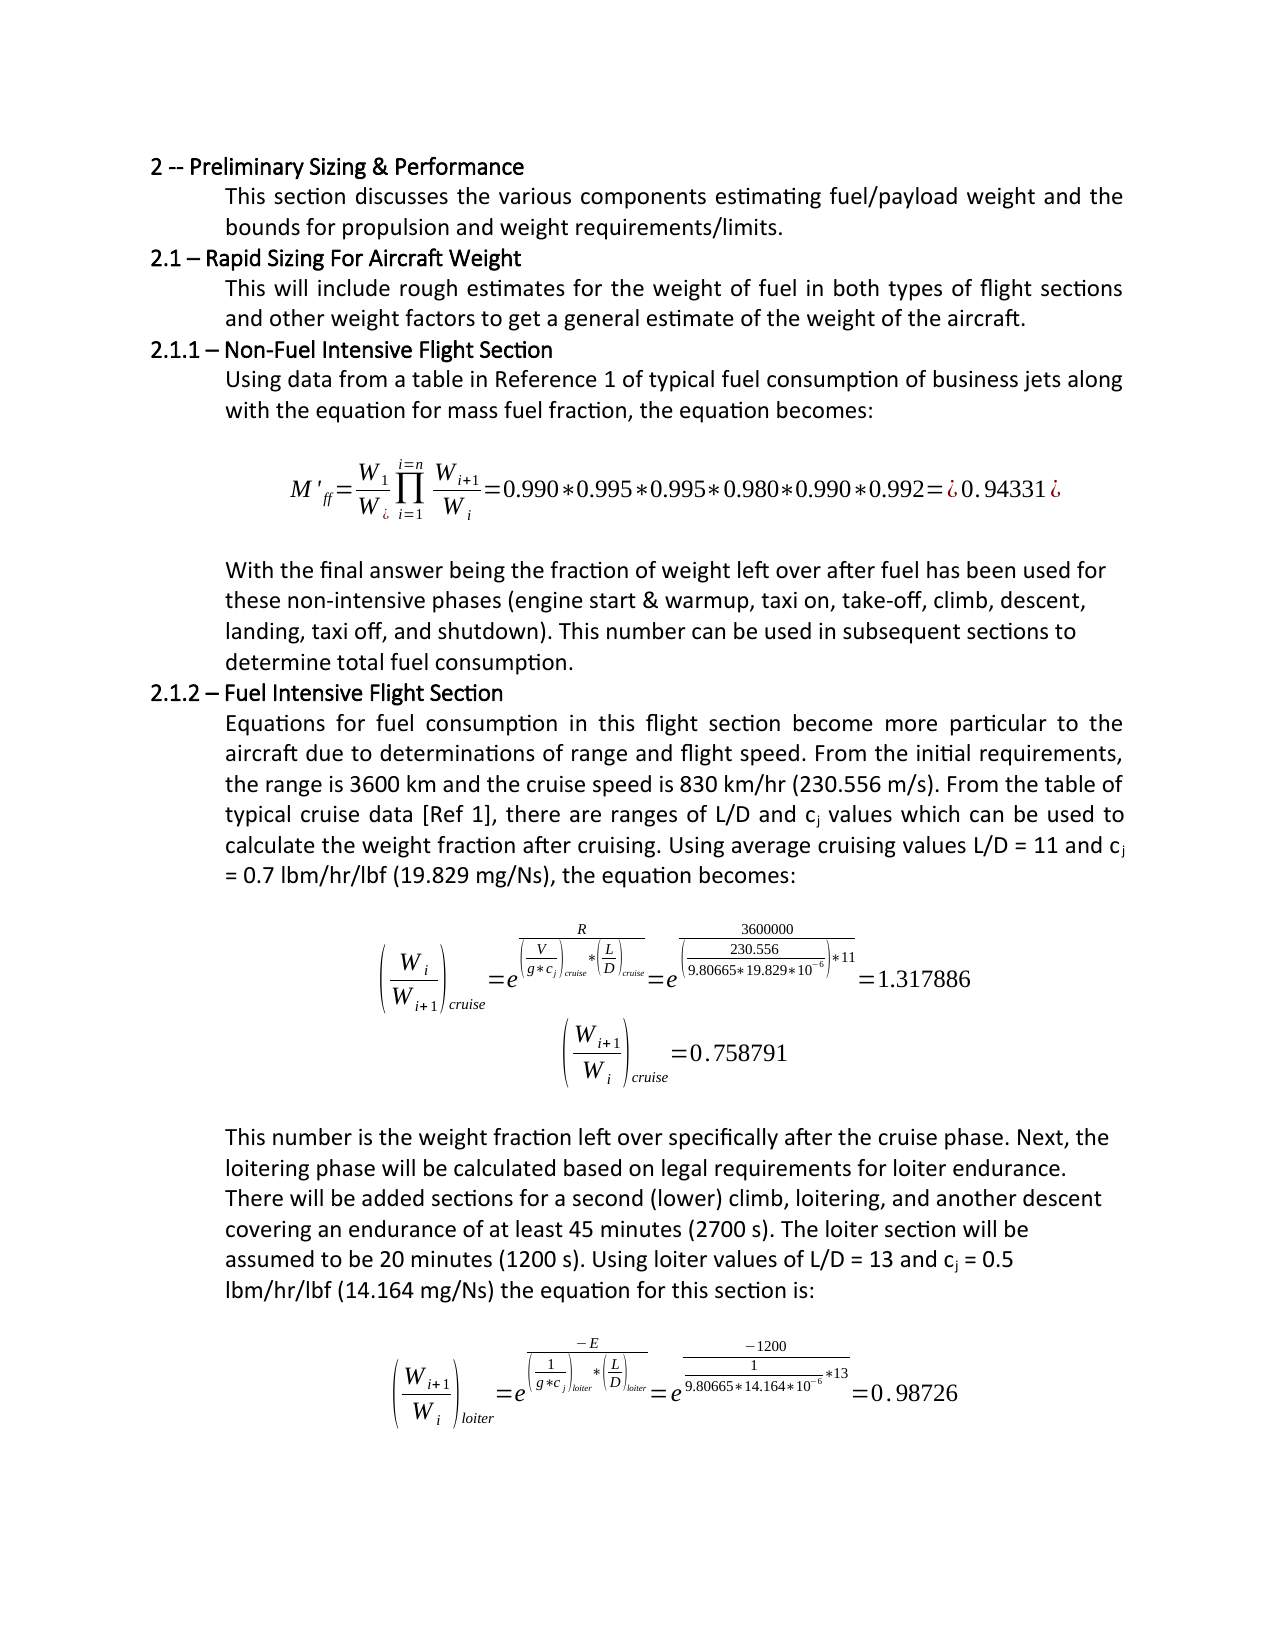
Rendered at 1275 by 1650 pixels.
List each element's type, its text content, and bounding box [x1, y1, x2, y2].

text 2.1.1 – Non-Fuel Intensive Flight Section [150, 333, 1125, 364]
subtitle 2 -- Preliminary Sizing & Performance [150, 150, 1125, 181]
text 2.1.2 – Fuel Intensive Flight Section [150, 676, 1125, 707]
text With the final answer being the fraction of weight left over after fuel has been used for these non-intensive phases (engine start & warmup, taxi on, take-off, climb, descent, landing, taxi off, and shutdown). This number can be used in subsequent sections to determine total fuel consumption. [225, 554, 1125, 676]
text This section discusses the various components estimating fuel/payload weight and the bounds for propulsion and weight requirements/limits. [225, 181, 1125, 242]
text Equations for fuel consumption in this flight section become more particular to the aircraft due to determinations of range and flight speed. From the initial requirements, the range is 3600 km and the cruise speed is 830 km/hr (230.556 m/s). From the table of typical cruise data [Ref 1], there are ranges of L/D and cj values which can be used to calculate the weight fraction after cruising. Using average cruising values L/D = 11 and cj = 0.7 lbm/hr/lbf (19.829 mg/Ns), the equation becomes: [225, 707, 1125, 890]
subtitle 2.1 – Rapid Sizing For Aircraft Weight [150, 242, 1125, 272]
text This will include rough estimates for the weight of fuel in both types of flight sections and other weight factors to get a general estimate of the weight of the aircraft. [225, 272, 1125, 333]
text Using data from a table in Reference 1 of typical fuel consumption of business jets along with the equation for mass fuel fraction, the equation becomes: [225, 364, 1125, 425]
text This number is the weight fraction left over specifically after the cruise phase. Next, the loitering phase will be calculated based on legal requirements for loiter endurance. There will be added sections for a second (lower) climb, loitering, and another descent covering an endurance of at least 45 minutes (2700 s). The loiter section will be assumed to be 20 minutes (1200 s). Using loiter values of L/D = 13 and cj = 0.5 lbm/hr/lbf (14.164 mg/Ns) the equation for this section is: [225, 1121, 1125, 1304]
